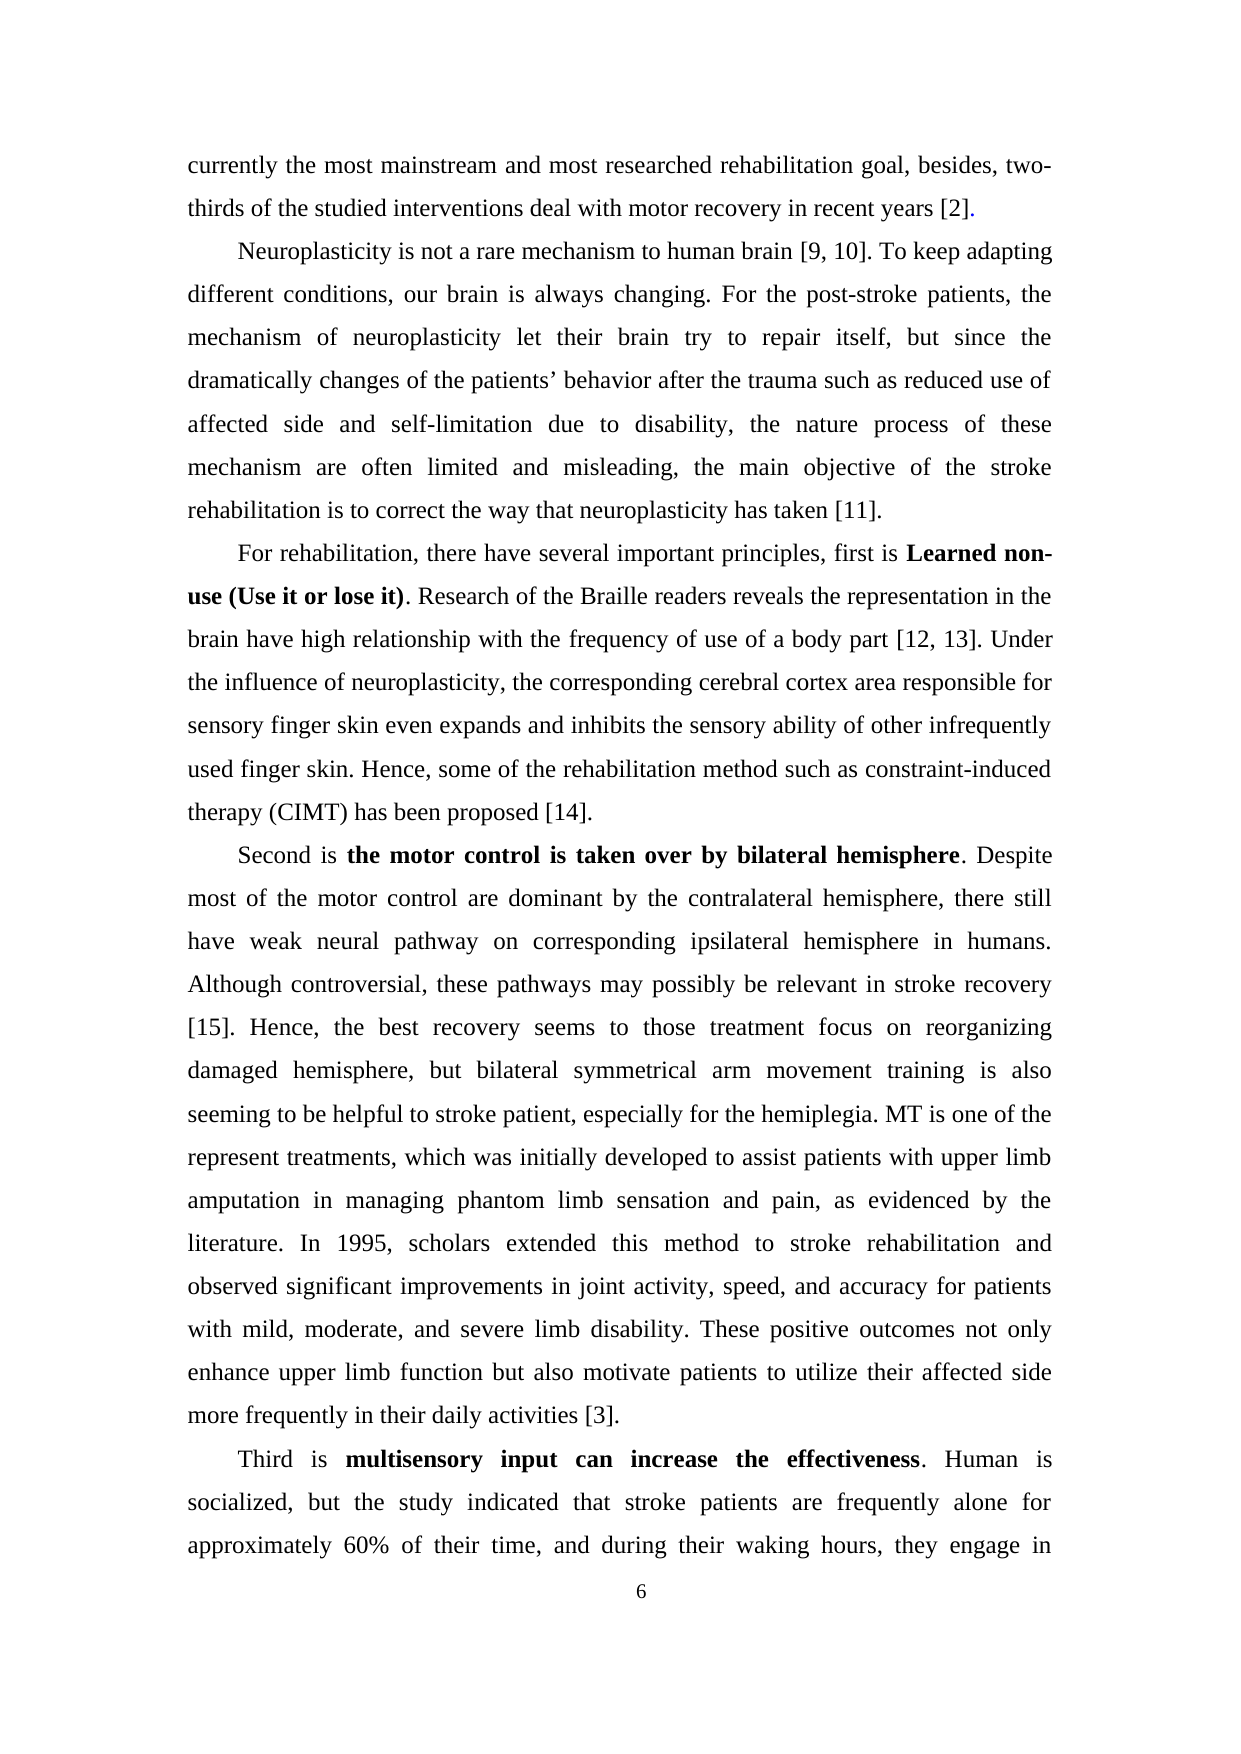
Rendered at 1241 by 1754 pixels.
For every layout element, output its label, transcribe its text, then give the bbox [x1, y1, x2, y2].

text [187, 150, 1053, 222]
text Second is the motor control is taken over by bilateral hemisphere. Despite most of the motor control are dominant by the contralateral hemisphere, there still have weak neural pathway on corresponding ipsilateral hemisphere in humans. Although controversial, these pathways may possibly be relevant in stroke recovery [15]. Hence, the best recovery seems to those treatment focus on reorganizing damaged hemisphere, but bilateral symmetrical arm movement training is also seeming to be helpful to stroke patient, especially for the hemiplegia. MT is one of the represent treatments, which was initially developed to assist patients with upper limb amputation in managing phantom limb sensation and pain, as evidenced by the literature. In 1995, scholars extended this method to stroke rehabilitation and observed significant improvements in joint activity, speed, and accuracy for patients with mild, moderate, and severe limb disability. These positive outcomes not only enhance upper limb function but also motivate patients to utilize their affected side more frequently in their daily activities [3]. [187, 840, 1053, 1429]
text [187, 1444, 1053, 1559]
text Neuroplasticity is not a rare mechanism to human brain [9, 10]. To keep adapting different conditions, our brain is always changing. For the post-stroke patients, the mechanism of neuroplasticity let their brain try to repair itself, but since the dramatically changes of the patients’ behavior after the trauma such as reduced use of affected side and self-limitation due to disability, the nature process of these mechanism are often limited and misleading, the main objective of the stroke rehabilitation is to correct the way that neuroplasticity has taken [11]. [187, 236, 1053, 524]
text For rehabilitation, there have several important principles, first is Learned non-use (Use it or lose it). Research of the Braille readers reveals the representation in the brain have high relationship with the frequency of use of a body part [12, 13]. Under the influence of neuroplasticity, the corresponding cerebral cortex area responsible for sensory finger skin even expands and inhibits the sensory ability of other infrequently used finger skin. Hence, some of the rehabilitation method such as constraint-induced therapy (CIMT) has been proposed [14]. [187, 538, 1053, 826]
